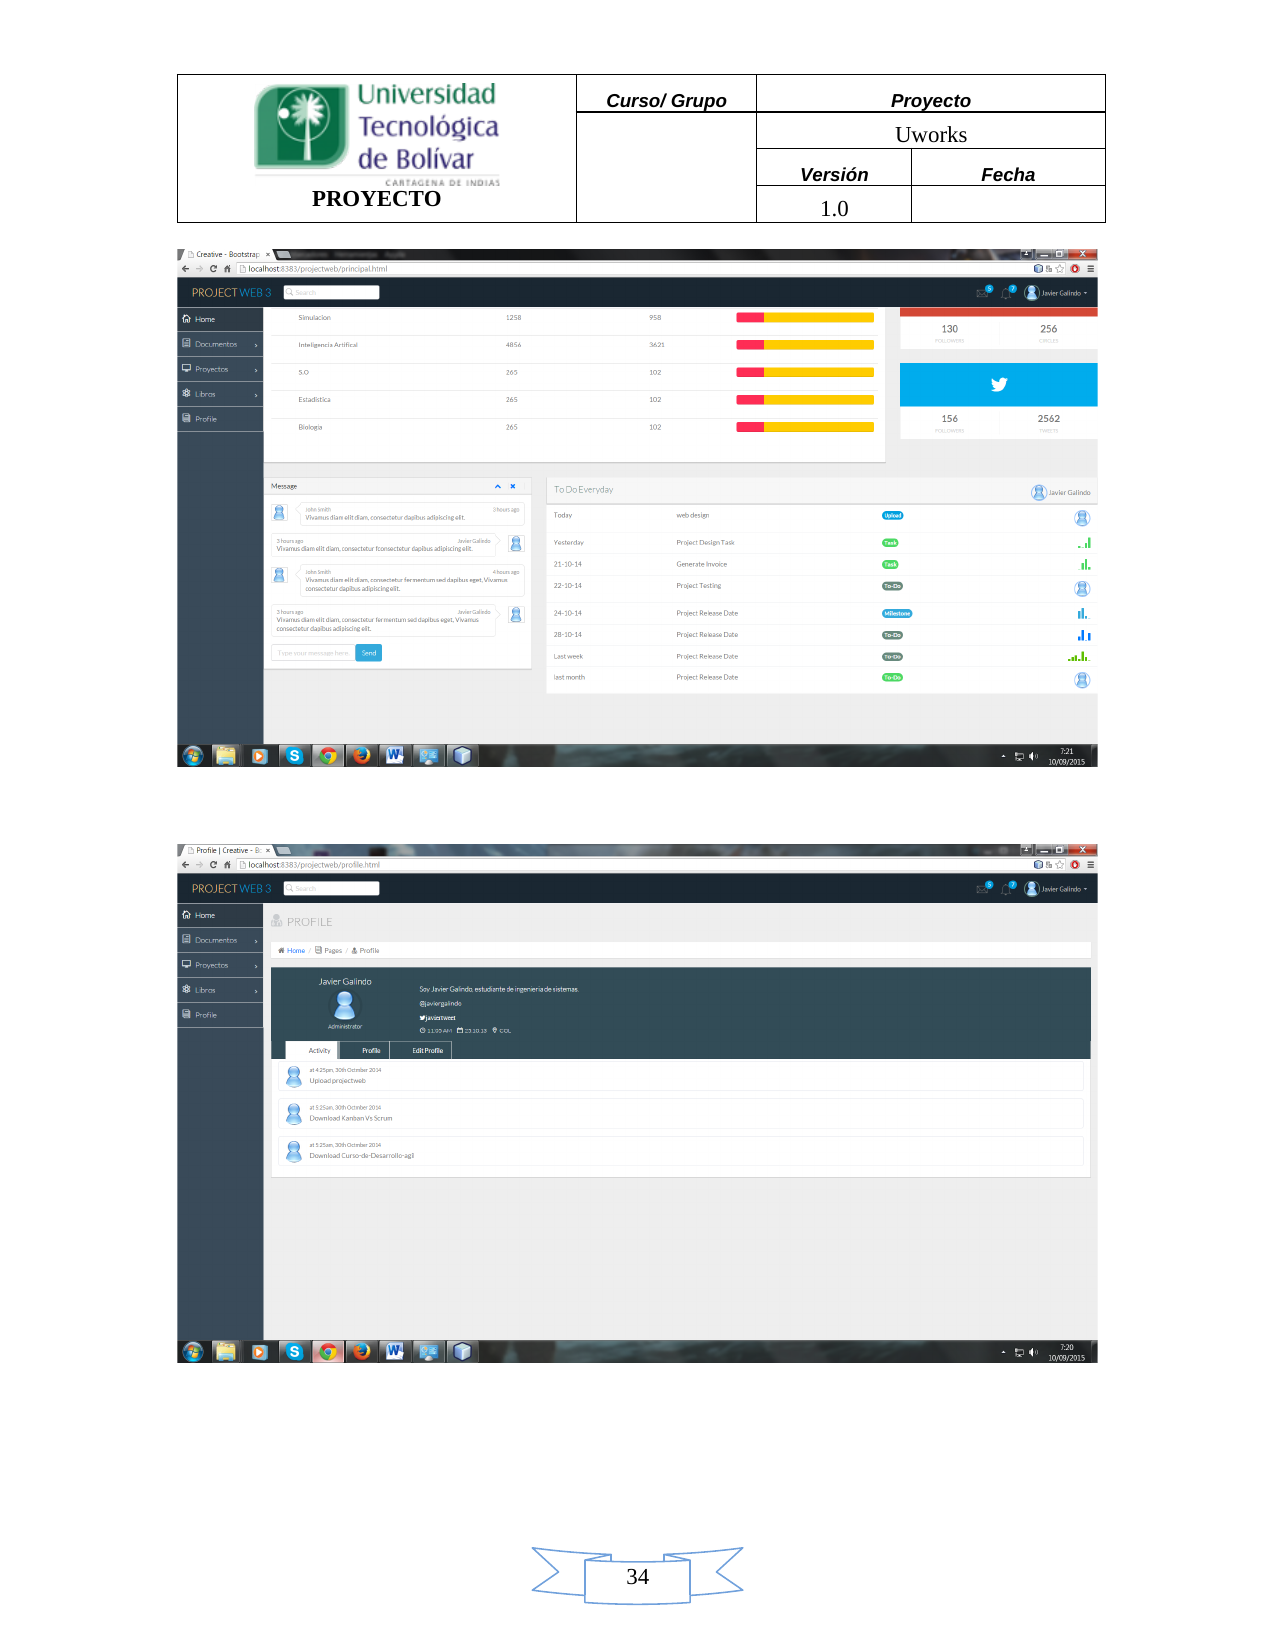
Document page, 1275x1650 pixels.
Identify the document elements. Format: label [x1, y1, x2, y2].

picture [254, 83, 500, 186]
picture [177, 249, 1098, 767]
picture [177, 844, 1098, 1363]
picture [992, 379, 1007, 391]
